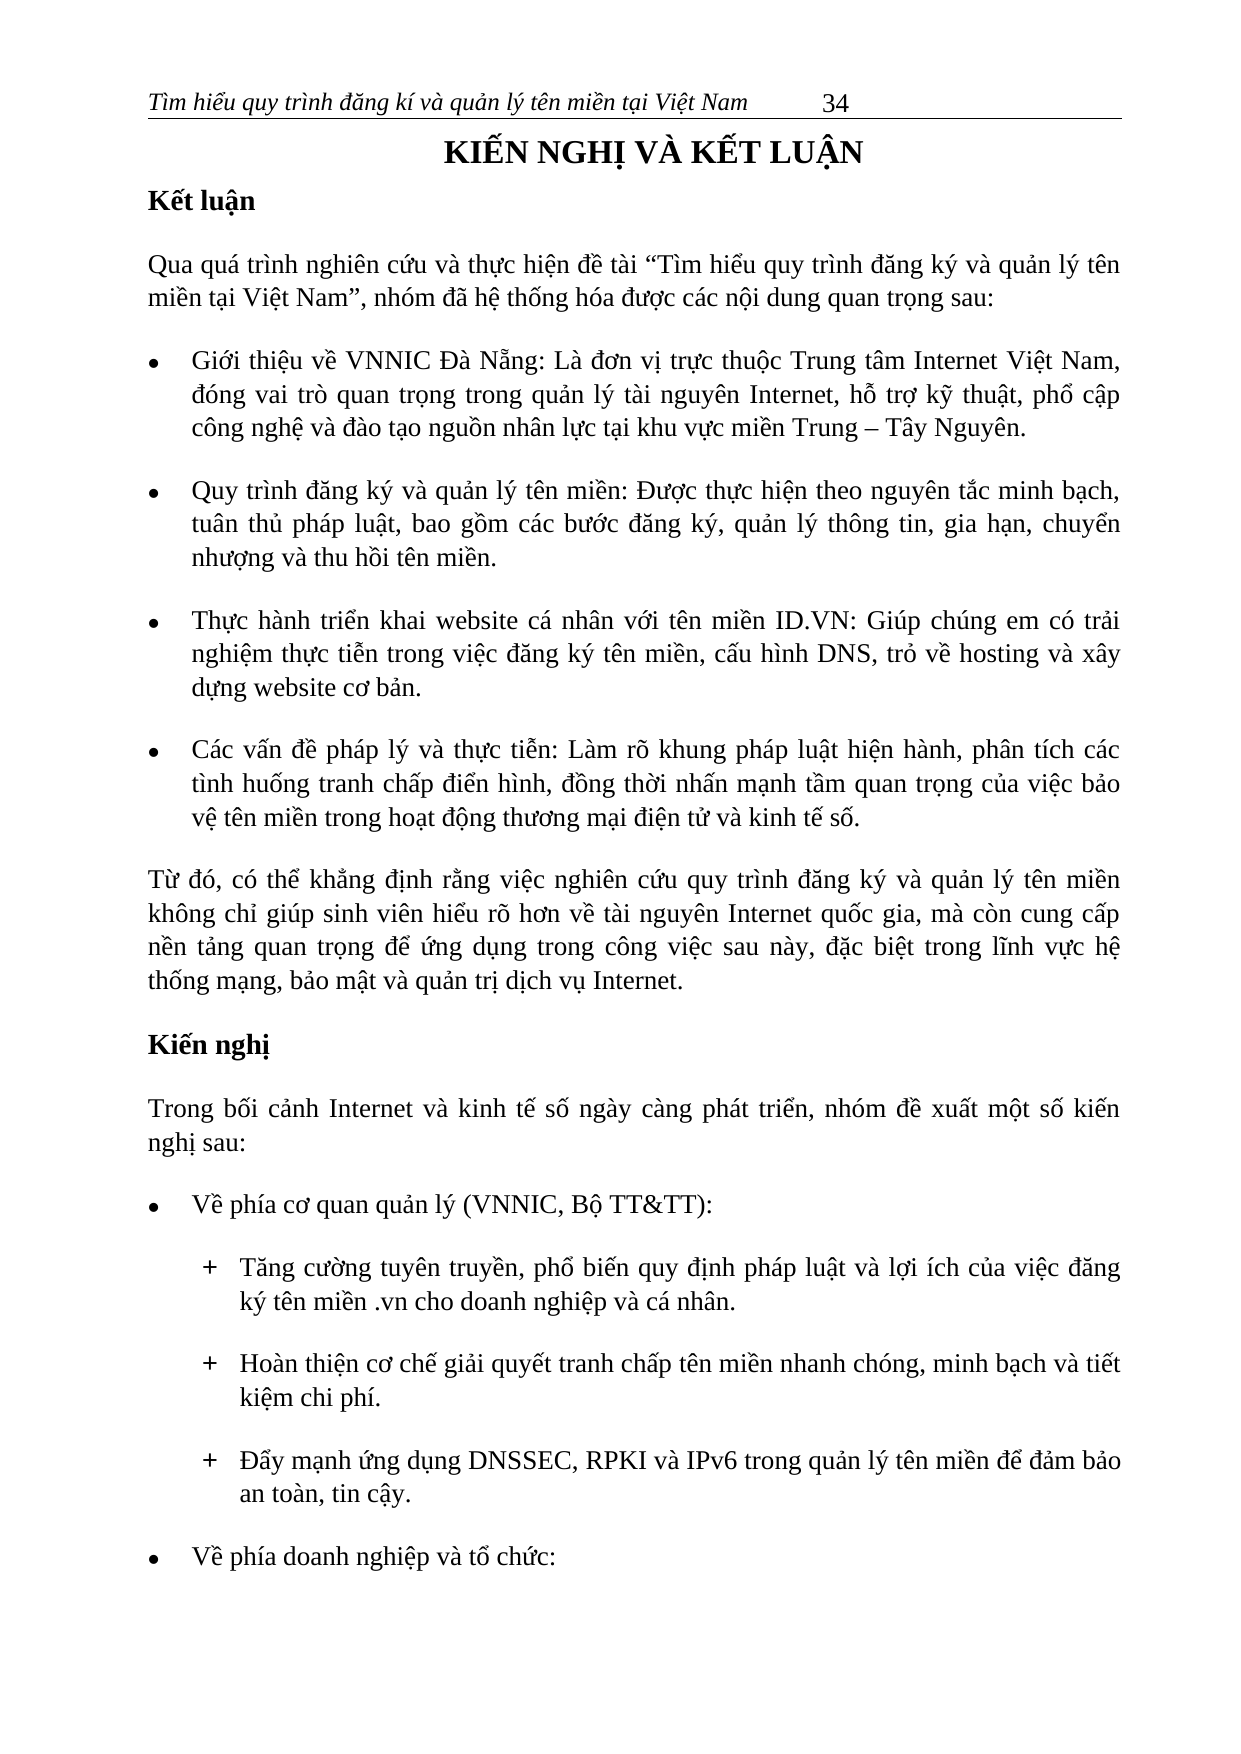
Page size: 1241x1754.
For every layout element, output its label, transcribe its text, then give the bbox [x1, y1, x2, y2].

list Về phía doanh nghiệp và tổ chức: [148, 1540, 1122, 1571]
list Hoàn thiện cơ chế giải quyết tranh chấp tên miền nhanh chóng, minh bạch và tiết kiệm chi phí. [202, 1347, 1122, 1412]
text KIẾN NGHỊ VÀ KẾT LUẬN [148, 132, 1122, 170]
list Về phía cơ quan quản lý (VNNIC, Bộ TT&TT): [148, 1188, 1122, 1219]
list Đẩy mạnh ứng dụng DNSSEC, RPKI và IPv6 trong quản lý tên miền để đảm bảo an toàn, tin cậy. [202, 1444, 1122, 1508]
text Kiến nghị [148, 1027, 1122, 1060]
list Quy trình đăng ký và quản lý tên miền: Được thực hiện theo nguyên tắc minh bạch, tuân thủ pháp luật, bao gồm các bước đăng ký, quản lý thông tin, gia hạn, chuyển nhượng và thu hồi tên miền. [148, 474, 1122, 572]
text Qua quá trình nghiên cứu và thực hiện đề tài “Tìm hiểu quy trình đăng ký và quản lý tên miền tại Việt Nam”, nhóm đã hệ thống hóa được các nội dung quan trọng sau: [148, 248, 1122, 313]
list Các vấn đề pháp lý và thực tiễn: Làm rõ khung pháp luật hiện hành, phân tích các tình huống tranh chấp điển hình, đồng thời nhấn mạnh tầm quan trọng của việc bảo vệ tên miền trong hoạt động thương mại điện tử và kinh tế số. [148, 734, 1122, 832]
list Giới thiệu về VNNIC Đà Nẵng: Là đơn vị trực thuộc Trung tâm Internet Việt Nam, đóng vai trò quan trọng trong quản lý tài nguyên Internet, hỗ trợ kỹ thuật, phổ cập công nghệ và đào tạo nguồn nhân lực tại khu vực miền Trung – Tây Nguyên. [148, 344, 1122, 442]
list Tăng cường tuyên truyền, phổ biến quy định pháp luật và lợi ích của việc đăng ký tên miền .vn cho doanh nghiệp và cá nhân. [202, 1251, 1122, 1316]
text Kết luận [148, 183, 1122, 216]
text Từ đó, có thể khẳng định rằng việc nghiên cứu quy trình đăng ký và quản lý tên miền không chỉ giúp sinh viên hiểu rõ hơn về tài nguyên Internet quốc gia, mà còn cung cấp nền tảng quan trọng để ứng dụng trong công việc sau này, đặc biệt trong lĩnh vực hệ thống mạng, bảo mật và quản trị dịch vụ Internet. [148, 863, 1122, 995]
list Thực hành triển khai website cá nhân với tên miền ID.VN: Giúp chúng em có trải nghiệm thực tiễn trong việc đăng ký tên miền, cấu hình DNS, trỏ về hosting và xây dựng website cơ bản. [148, 604, 1122, 702]
text Trong bối cảnh Internet và kinh tế số ngày càng phát triển, nhóm đề xuất một số kiến nghị sau: [148, 1092, 1122, 1157]
